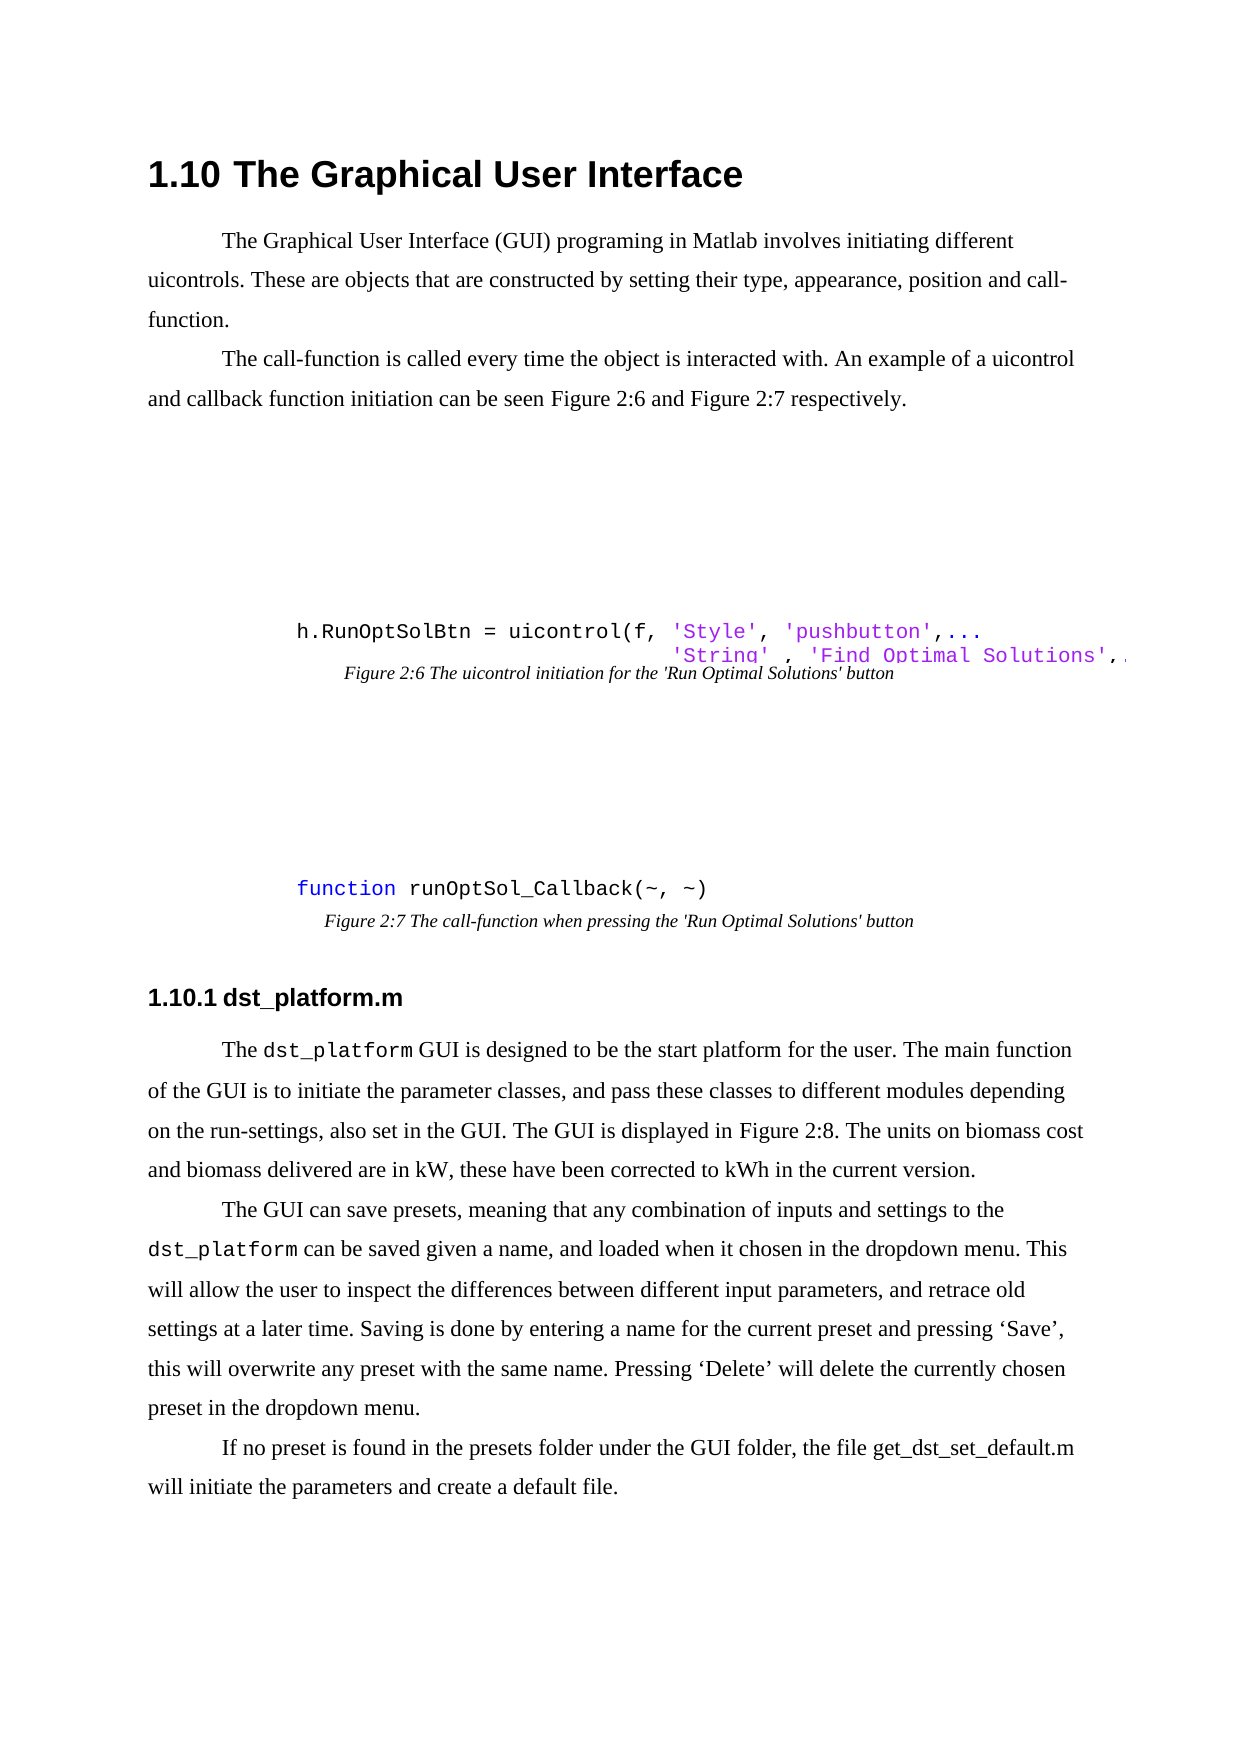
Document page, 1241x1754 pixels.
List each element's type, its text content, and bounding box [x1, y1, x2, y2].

subtitle The Graphical User Interface [148, 152, 1092, 195]
text Figure 2:6 The uicontrol initiation for the 'Run Optimal Solutions' button [148, 662, 1092, 684]
subtitle dst_platform.m [148, 983, 1092, 1012]
text The dst_platform GUI is designed to be the start platform for the user. The main function of the GUI is to initiate the parameter classes, and pass these classes to different modules depending on the run-settings, also set in the GUI. The GUI is displayed in Figure 2:8. The units on biomass cost and biomass delivered are in kW, these have been corrected to kWh in the current version. [148, 1037, 1092, 1183]
text The GUI can save presets, meaning that any combination of inputs and settings to the dst_platform can be saved given a name, and loaded when it chosen in the dropdown menu. This will allow the user to inspect the differences between different input parameters, and retrace old settings at a later time. Saving is done by entering a name for the current preset and pressing ‘Save’, this will overwrite any preset with the same name. Pressing ‘Delete’ will delete the currently chosen preset in the dropdown menu. [148, 1196, 1092, 1421]
text Figure 2:7 The call-function when pressing the 'Run Optimal Solutions' button [148, 910, 1092, 932]
text The Graphical User Interface (GUI) programing in Matlab involves initiating different uicontrols. These are objects that are constructed by setting their type, appearance, position and call-function. [148, 227, 1092, 332]
text If no preset is found in the presets folder under the GUI folder, the file get_dst_set_default.m will initiate the parameters and create a default file. [148, 1434, 1092, 1500]
text The call-function is called every time the object is interacted with. An example of a uicontrol and callback function initiation can be seen Figure 2:6 and Figure 2:7 respectively. [148, 345, 1092, 411]
